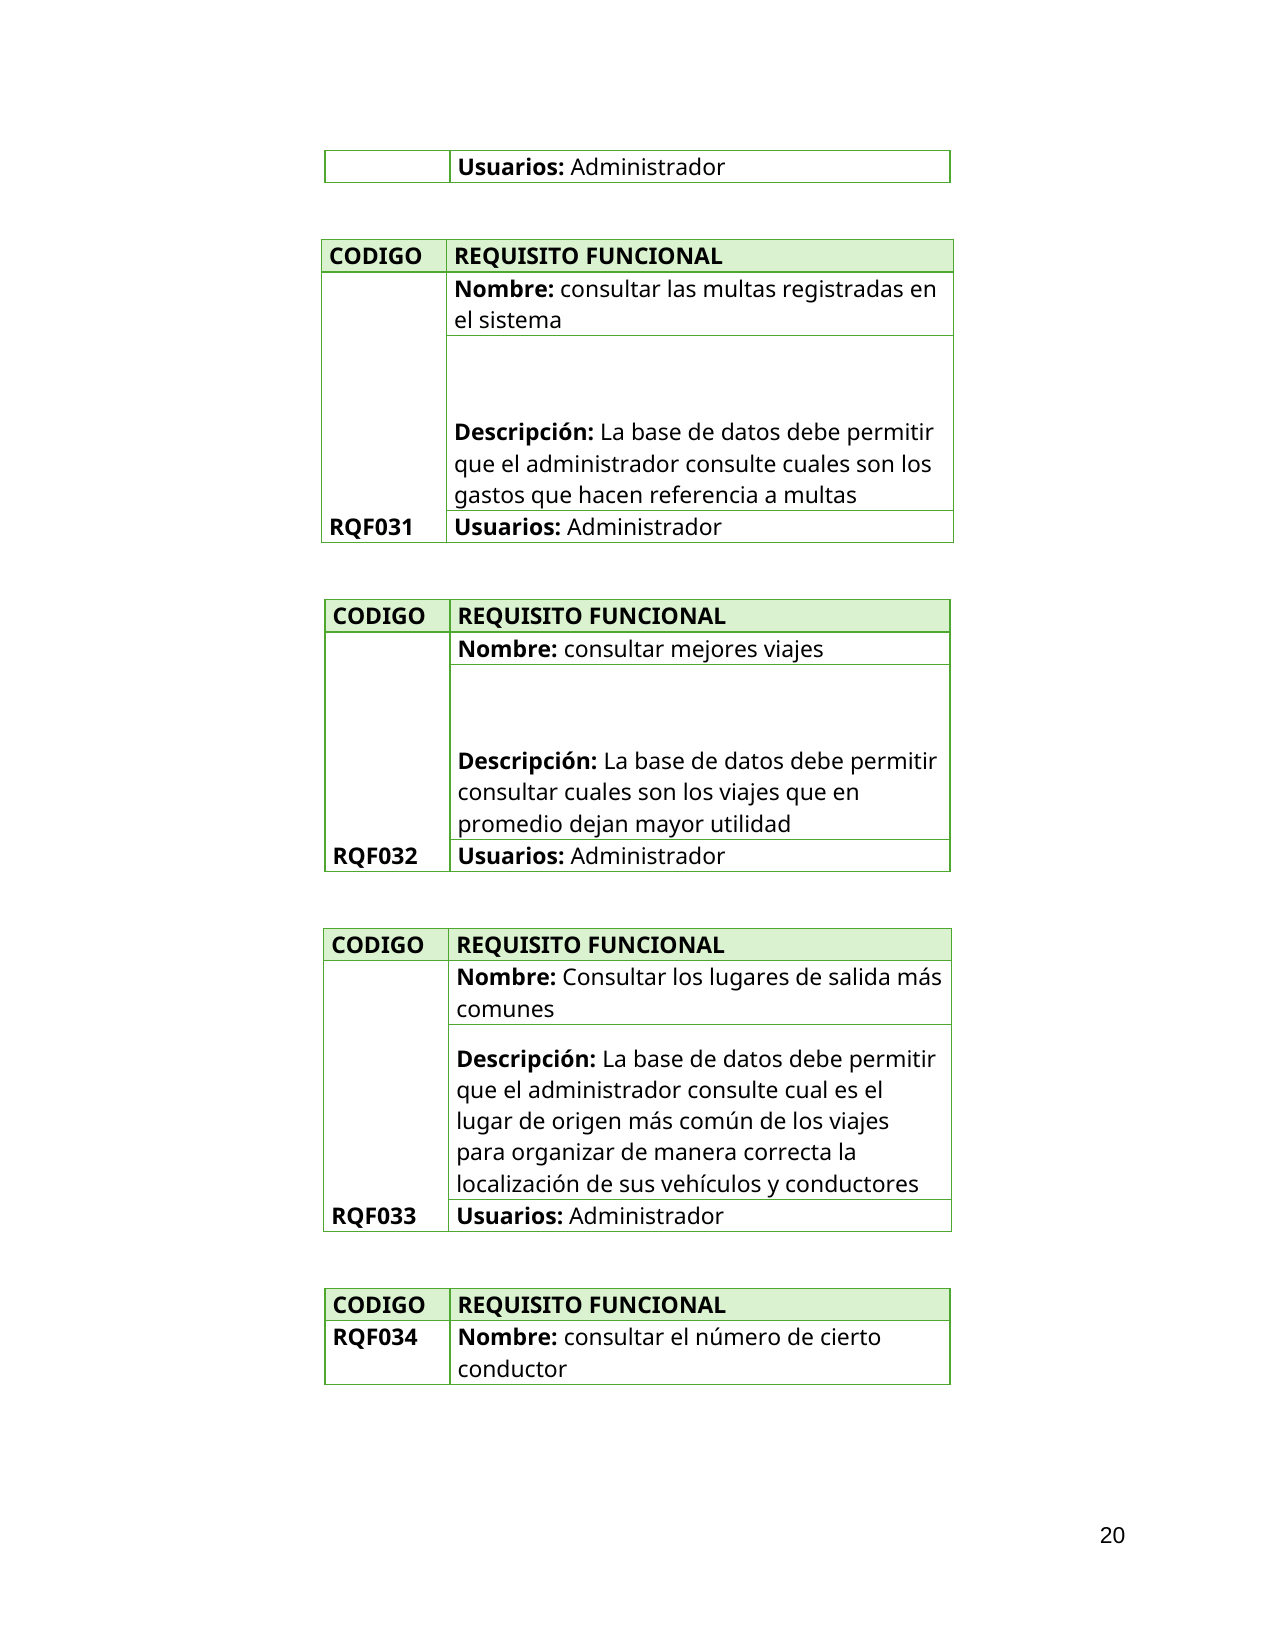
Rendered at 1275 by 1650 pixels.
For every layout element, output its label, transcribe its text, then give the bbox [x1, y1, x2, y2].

table_cell Descripción: La base de datos debe permitir que el administrador consulte cuales son los gastos que hacen referencia a multas [447, 336, 953, 510]
table_header REQUISITO FUNCIONAL [447, 240, 953, 271]
table_header CODIGO [324, 929, 448, 960]
table_cell Usuarios: Administrador [447, 511, 953, 542]
table_cell Descripción: La base de datos debe permitir que el administrador consulte cual es el lugar de origen más común de los viajes para organizar de manera correcta la localización de sus vehículos y conductores [449, 1025, 951, 1199]
table_cell Usuarios: Administrador [449, 1200, 951, 1231]
table_cell Nombre: consultar el número de cierto conductor [451, 1321, 949, 1384]
table_header CODIGO [326, 600, 449, 631]
table_cell Usuarios: Administrador [451, 840, 949, 871]
table_cell Nombre: consultar mejores viajes [451, 633, 949, 664]
table_cell RQF033 [324, 961, 448, 1231]
table_header REQUISITO FUNCIONAL [451, 600, 949, 631]
table_cell Usuarios: Administrador [451, 151, 949, 182]
table_cell RQF031 [322, 273, 446, 542]
table_cell RQF032 [326, 633, 449, 871]
table_header CODIGO [322, 240, 446, 271]
table_cell RQF034 [326, 1321, 449, 1384]
table_cell Descripción: La base de datos debe permitir consultar cuales son los viajes que en promedio dejan mayor utilidad [451, 665, 949, 839]
table_header REQUISITO FUNCIONAL [451, 1289, 949, 1320]
table_cell Nombre: Consultar los lugares de salida más comunes [449, 961, 951, 1024]
table_header REQUISITO FUNCIONAL [449, 929, 951, 960]
table_header CODIGO [326, 1289, 449, 1320]
table_cell Nombre: consultar las multas registradas en el sistema [447, 273, 953, 335]
